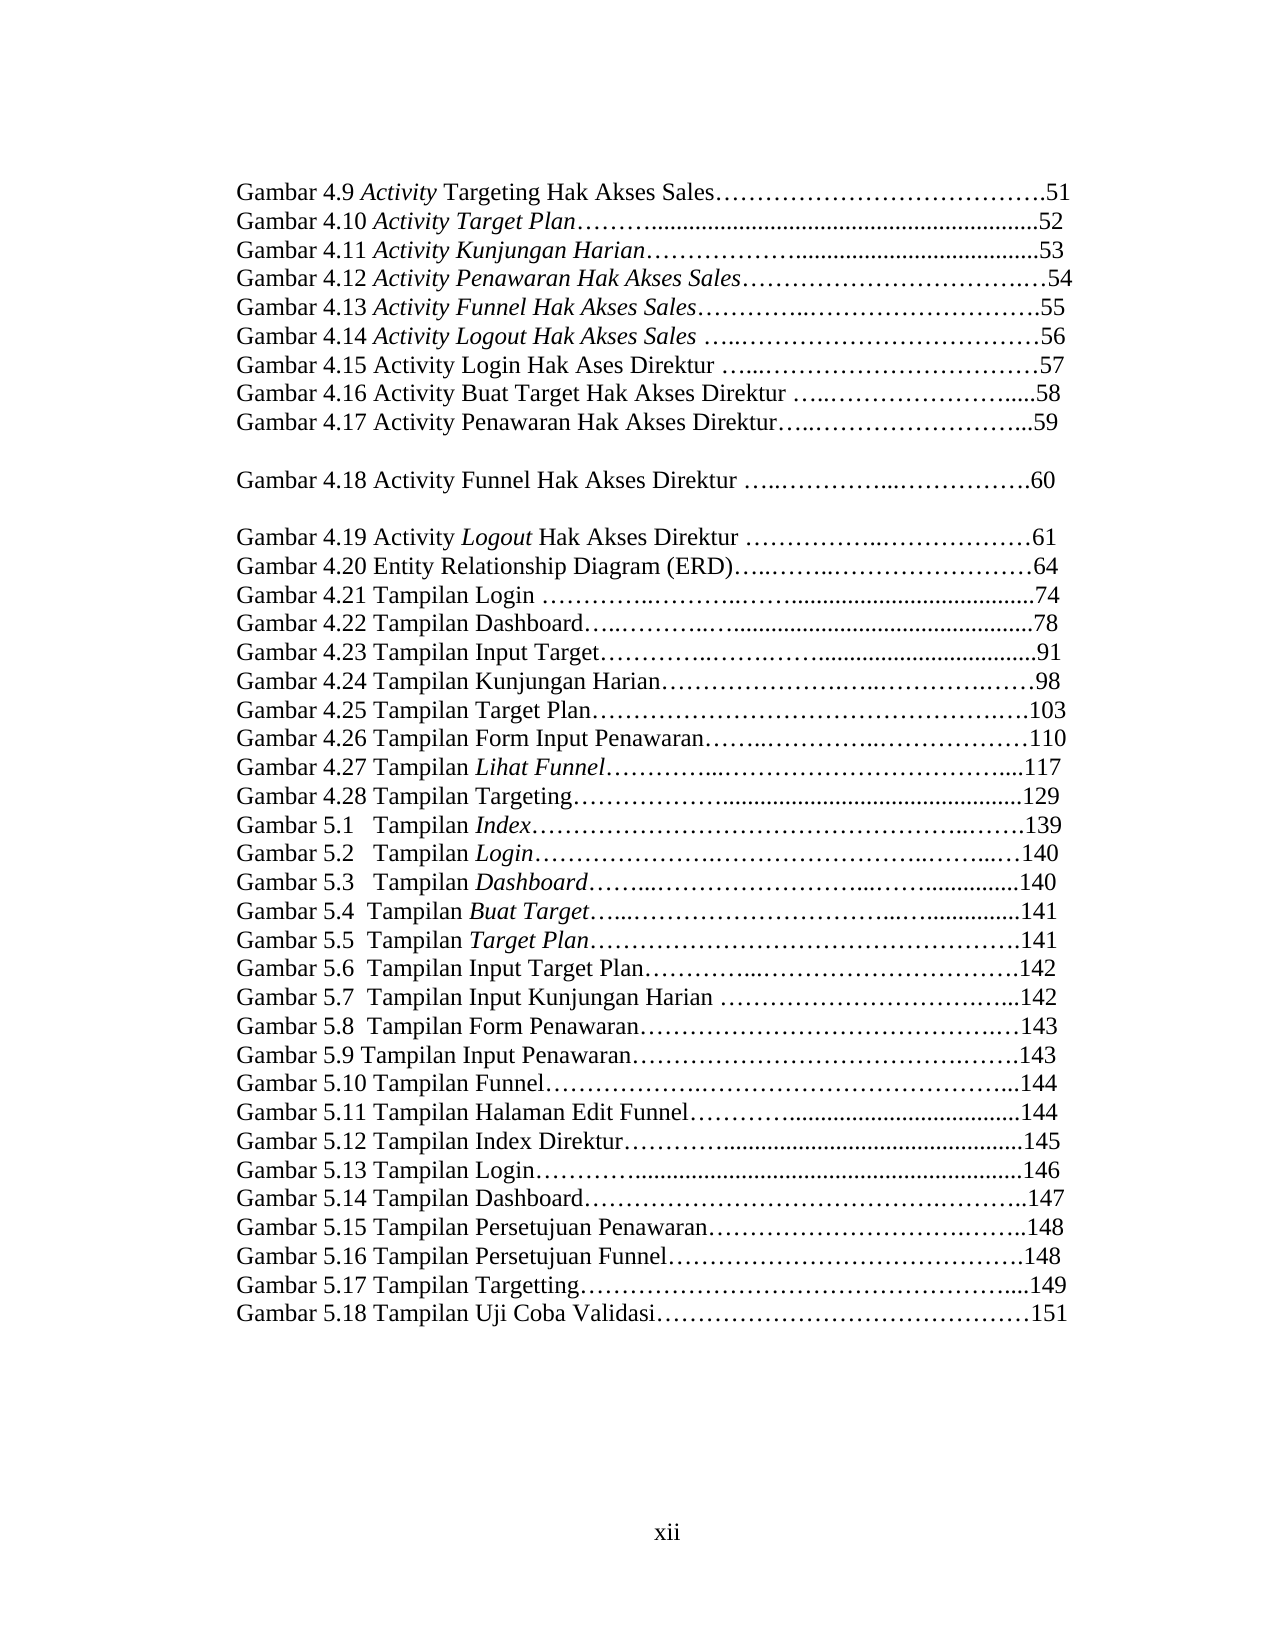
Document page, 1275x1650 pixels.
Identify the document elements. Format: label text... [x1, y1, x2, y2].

text Gambar 5.5 Tampilan Target Plan…………………………………………….141 [236, 925, 1098, 953]
text Gambar 4.17 Activity Penawaran Hak Akses Direktur…..……………………...59 [236, 407, 1098, 436]
text Gambar 4.19 Activity Logout Hak Akses Direktur ……………..………………61 [236, 522, 1098, 551]
text Gambar 5.9 Tampilan Input Penawaran………………………………….…….143 [236, 1040, 1098, 1068]
text Gambar 5.12 Tampilan Index Direktur…………................................................145 [236, 1126, 1098, 1155]
text Gambar 4.10 Activity Target Plan………..............................................................52 [236, 206, 1098, 235]
text Gambar 4.25 Tampilan Target Plan………………………………………….….103 [236, 695, 1098, 723]
text Gambar 4.23 Tampilan Input Target…………..…….……...................................91 [236, 637, 1098, 666]
text Gambar 4.14 Activity Logout Hak Akses Sales …..………………………………56 [236, 321, 1098, 350]
text Gambar 5.16 Tampilan Persetujuan Funnel…………………………………….148 [236, 1241, 1098, 1270]
text Gambar 5.8 Tampilan Form Penawaran…………………………………….…143 [236, 1011, 1098, 1040]
text Gambar 5.2 Tampilan Login………………….……………………..……...…140 [236, 838, 1098, 867]
text Gambar 4.28 Tampilan Targeting………………................................................129 [236, 781, 1098, 810]
text Gambar 5.14 Tampilan Dashboard…………………………………….………..147 [236, 1183, 1098, 1212]
text Gambar 4.24 Tampilan Kunjungan Harian………………….…..………….……98 [236, 666, 1098, 695]
text Gambar 5.4 Tampilan Buat Target…...…………………………...…...............141 [236, 896, 1098, 925]
text Gambar 5.18 Tampilan Uji Coba Validasi………………………………………151 [236, 1298, 1098, 1327]
text Gambar 5.7 Tampilan Input Kunjungan Harian ………………………….…...142 [236, 982, 1098, 1011]
text Gambar 4.12 Activity Penawaran Hak Akses Sales…………………………….…54 [236, 263, 1098, 292]
text Gambar 4.20 Entity Relationship Diagram (ERD)…..……..……………………64 [236, 551, 1098, 580]
text Gambar 4.15 Activity Login Hak Ases Direktur …...……………………………57 [236, 350, 1098, 378]
text Gambar 5.15 Tampilan Persetujuan Penawaran………………………….……..148 [236, 1212, 1098, 1241]
text Gambar 4.11 Activity Kunjungan Harian……………….......................................53 [236, 235, 1098, 263]
text Gambar 4.26 Tampilan Form Input Penawaran……..…………..………………110 [236, 723, 1098, 752]
text Gambar 5.10 Tampilan Funnel……………….………………………………...144 [236, 1068, 1098, 1097]
text Gambar 4.27 Tampilan Lihat Funnel…………...……………………………....117 [236, 752, 1098, 781]
text Gambar 4.9 Activity Targeting Hak Akses Sales………………………………….51 [236, 177, 1098, 206]
text Gambar 4.22 Tampilan Dashboard…..………..…................................................78 [236, 608, 1098, 637]
text Gambar 5.13 Tampilan Login…………..............................................................146 [236, 1155, 1098, 1183]
text Gambar 5.11 Tampilan Halaman Edit Funnel………….....................................144 [236, 1097, 1098, 1126]
text Gambar 5.3 Tampilan Dashboard……...……………………...……...............140 [236, 867, 1098, 896]
text Gambar 4.13 Activity Funnel Hak Akses Sales…………..……………………….55 [236, 292, 1098, 321]
text Gambar 4.18 Activity Funnel Hak Akses Direktur …..…………...…………….60 [236, 465, 1098, 493]
text Gambar 4.16 Activity Buat Target Hak Akses Direktur …..………………….....58 [236, 378, 1098, 407]
text Gambar 5.6 Tampilan Input Target Plan…………...………………………….142 [236, 953, 1098, 982]
text Gambar 4.21 Tampilan Login …………..………..…….......................................74 [236, 580, 1098, 608]
text Gambar 5.1 Tampilan Index……………………………………………..…….139 [236, 810, 1098, 838]
text Gambar 5.17 Tampilan Targetting……………………………………………....149 [236, 1270, 1098, 1298]
